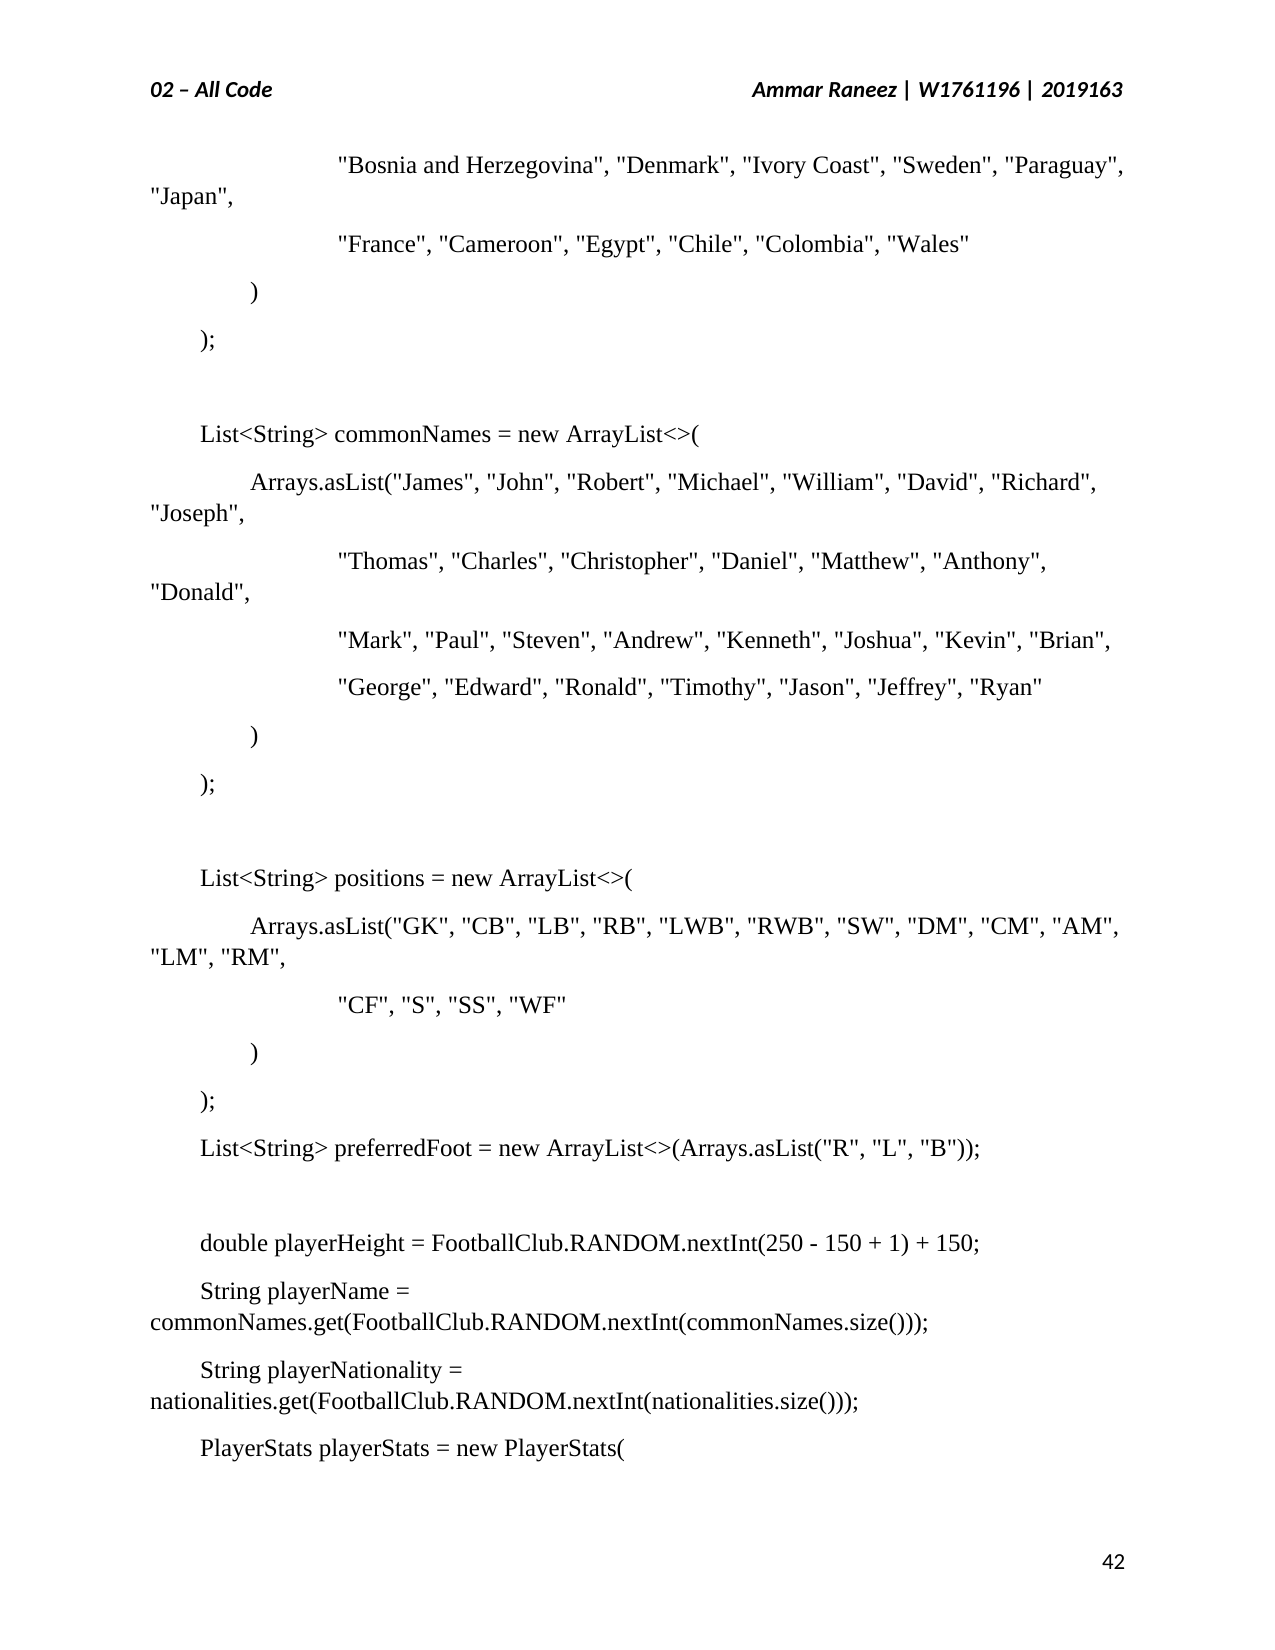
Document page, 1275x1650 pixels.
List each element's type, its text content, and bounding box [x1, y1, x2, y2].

text Arrays.asList("GK", "CB", "LB", "RB", "LWB", "RWB", "SW", "DM", "CM", "AM", "LM", "RM", [150, 911, 1125, 971]
text List<String> preferredFoot = new ArrayList<>(Arrays.asList("R", "L", "B")); [150, 1133, 1125, 1162]
text "Mark", "Paul", "Steven", "Andrew", "Kenneth", "Joshua", "Kevin", "Brian", [150, 625, 1125, 653]
text Arrays.asList("James", "John", "Robert", "Michael", "William", "David", "Richard", "Joseph", [150, 467, 1125, 527]
text "George", "Edward", "Ronald", "Timothy", "Jason", "Jeffrey", "Ryan" [150, 672, 1125, 701]
text List<String> commonNames = new ArrayList<>( [150, 419, 1125, 448]
text "Thomas", "Charles", "Christopher", "Daniel", "Matthew", "Anthony", "Donald", [150, 546, 1125, 606]
text ); [150, 1085, 1125, 1114]
text "France", "Cameroon", "Egypt", "Chile", "Colombia", "Wales" [150, 229, 1125, 257]
text ); [150, 324, 1125, 353]
text "CF", "S", "SS", "WF" [150, 990, 1125, 1018]
text double playerHeight = FootballClub.RANDOM.nextInt(250 - 150 + 1) + 150; [150, 1228, 1125, 1257]
text String playerName = commonNames.get(FootballClub.RANDOM.nextInt(commonNames.size())); [150, 1276, 1125, 1336]
text String playerNationality = nationalities.get(FootballClub.RANDOM.nextInt(nationalities.size())); [150, 1355, 1125, 1414]
text ) [150, 276, 1125, 305]
text PlayerStats playerStats = new PlayerStats( [150, 1433, 1125, 1462]
text List<String> positions = new ArrayList<>( [150, 863, 1125, 892]
text ) [150, 720, 1125, 749]
text ); [150, 768, 1125, 797]
text "Bosnia and Herzegovina", "Denmark", "Ivory Coast", "Sweden", "Paraguay", "Japan", [150, 150, 1125, 210]
text ) [150, 1037, 1125, 1066]
